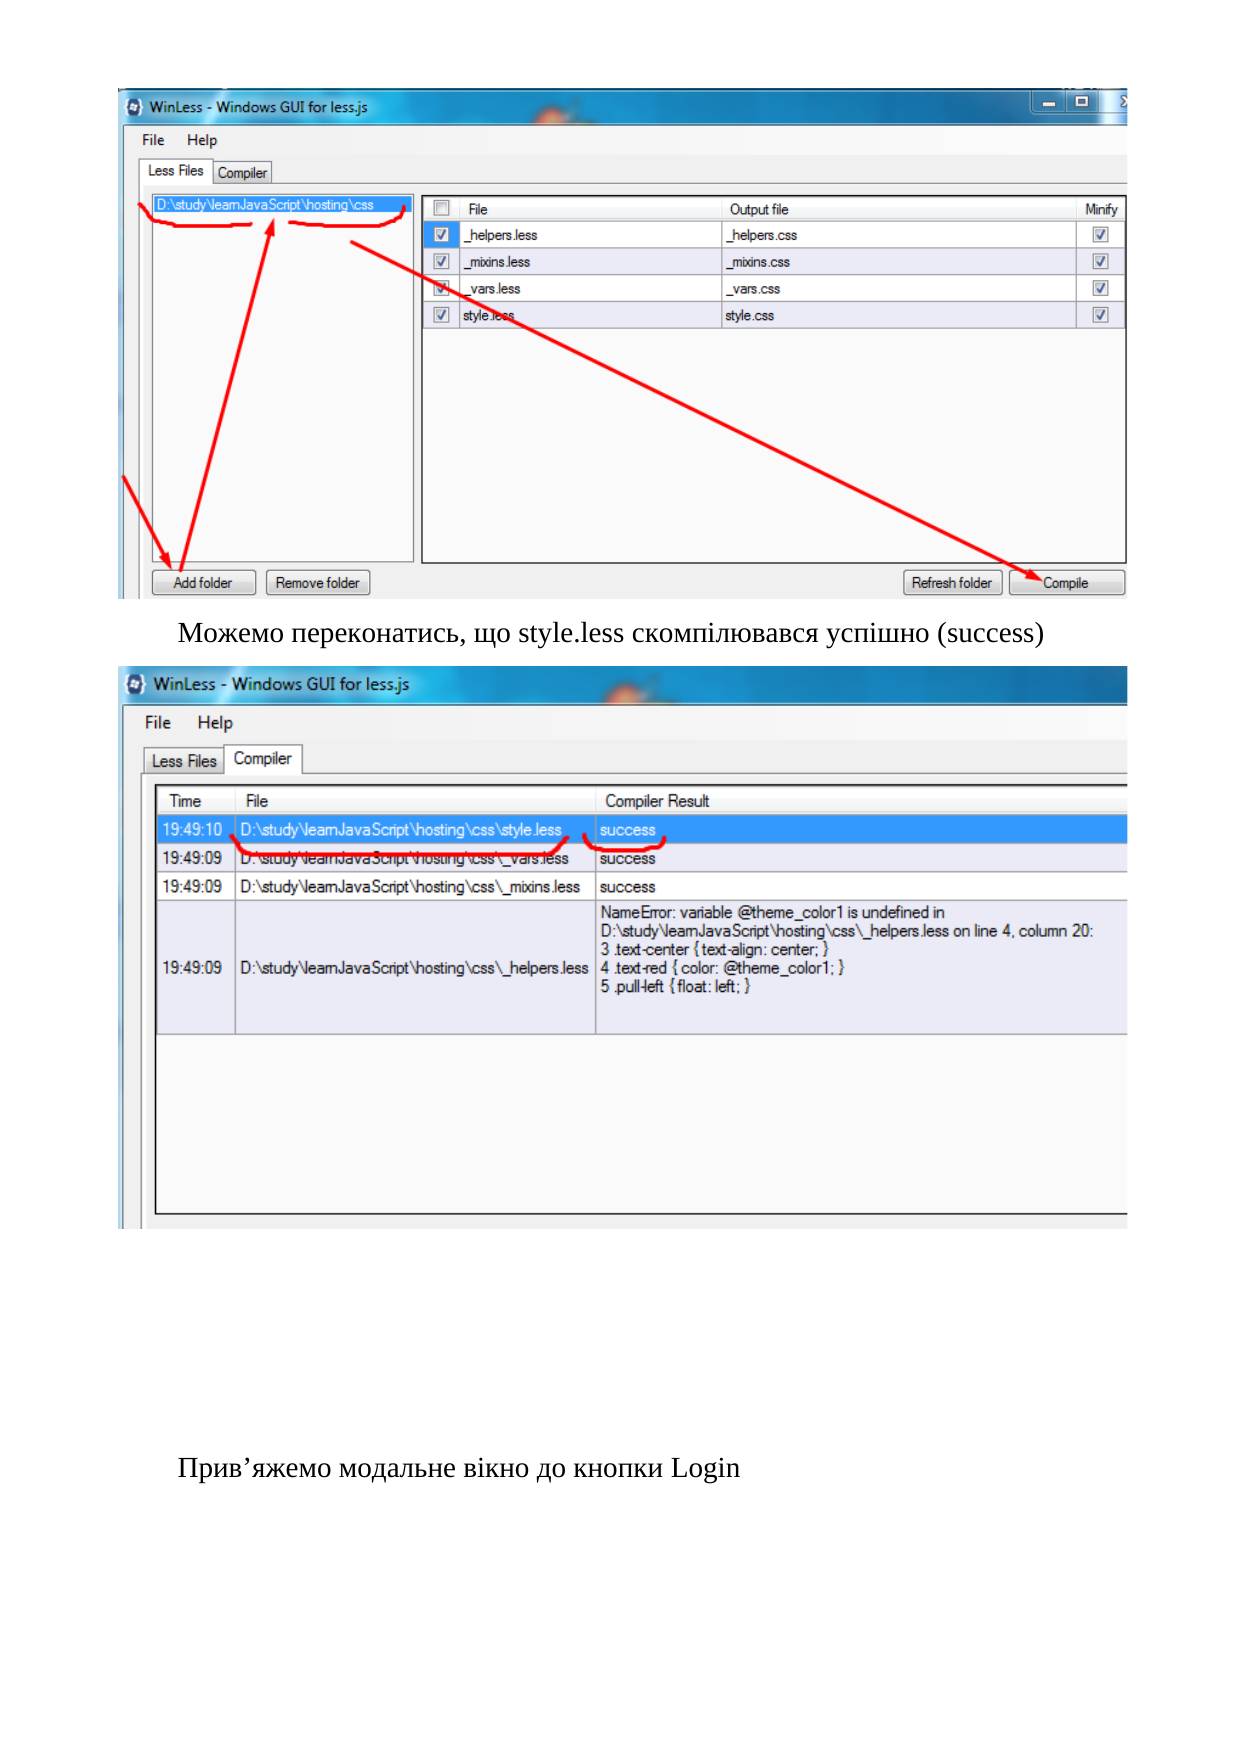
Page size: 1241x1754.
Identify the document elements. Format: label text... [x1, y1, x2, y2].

picture [118, 88, 1128, 599]
text Прив’яжемо модальне вікно до кнопки Login [118, 1451, 1152, 1484]
text Можемо переконатись, що style.less скомпілювався успішно (success) [118, 616, 1152, 649]
picture [118, 666, 1128, 1229]
